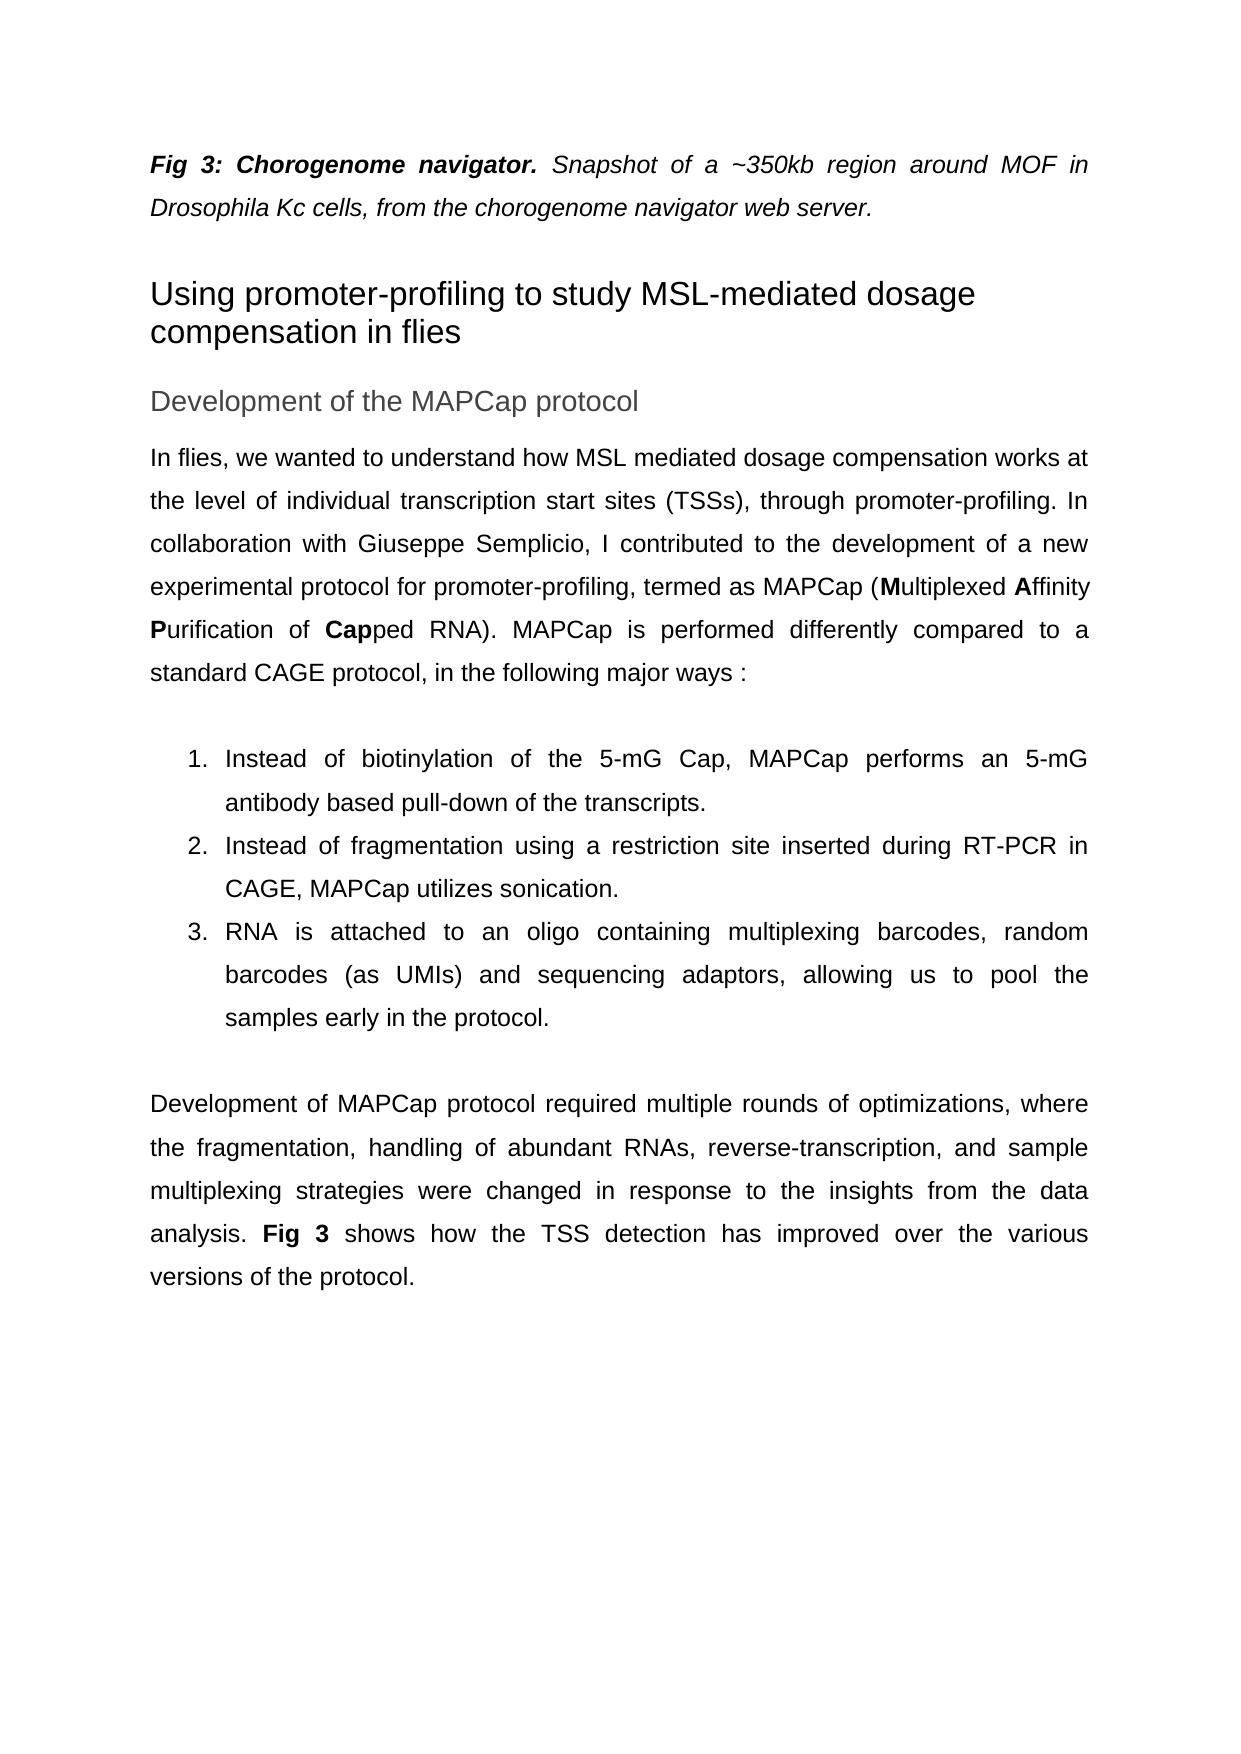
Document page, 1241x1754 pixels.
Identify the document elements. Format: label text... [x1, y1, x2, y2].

list Instead of fragmentation using a restriction site inserted during RT-PCR in CAGE, MAPCap utilizes sonication. [187, 831, 1090, 903]
list RNA is attached to an oligo containing multiplexing barcodes, random barcodes (as UMIs) and sequencing adaptors, allowing us to pool the samples early in the protocol. [187, 917, 1090, 1032]
list Instead of biotinylation of the 5-mG Cap, MAPCap performs an 5-mG antibody based pull-down of the transcripts. [187, 744, 1090, 816]
text In flies, we wanted to understand how MSL mediated dosage compensation works at the level of individual transcription start sites (TSSs), through promoter-profiling. In collaboration with Giuseppe Semplicio, I contributed to the development of a new experimental protocol for promoter-profiling, termed as MAPCap (Multiplexed Affinity Purification of Capped RNA). MAPCap is performed differently compared to a standard CAGE protocol, in the following major ways : [150, 443, 1090, 687]
text Fig 3: Chorogenome navigator. Snapshot of a ~350kb region around MOF in Drosophila Kc cells, from the chorogenome navigator web server. [150, 150, 1090, 222]
subtitle Development of the MAPCap protocol [150, 384, 1090, 417]
subtitle Using promoter-profiling to study MSL-mediated dosage compensation in flies [150, 274, 1090, 351]
text Development of MAPCap protocol required multiple rounds of optimizations, where the fragmentation, handling of abundant RNAs, reverse-transcription, and sample multiplexing strategies were changed in response to the insights from the data analysis. Fig 3 shows how the TSS detection has improved over the various versions of the protocol. [150, 1089, 1090, 1291]
